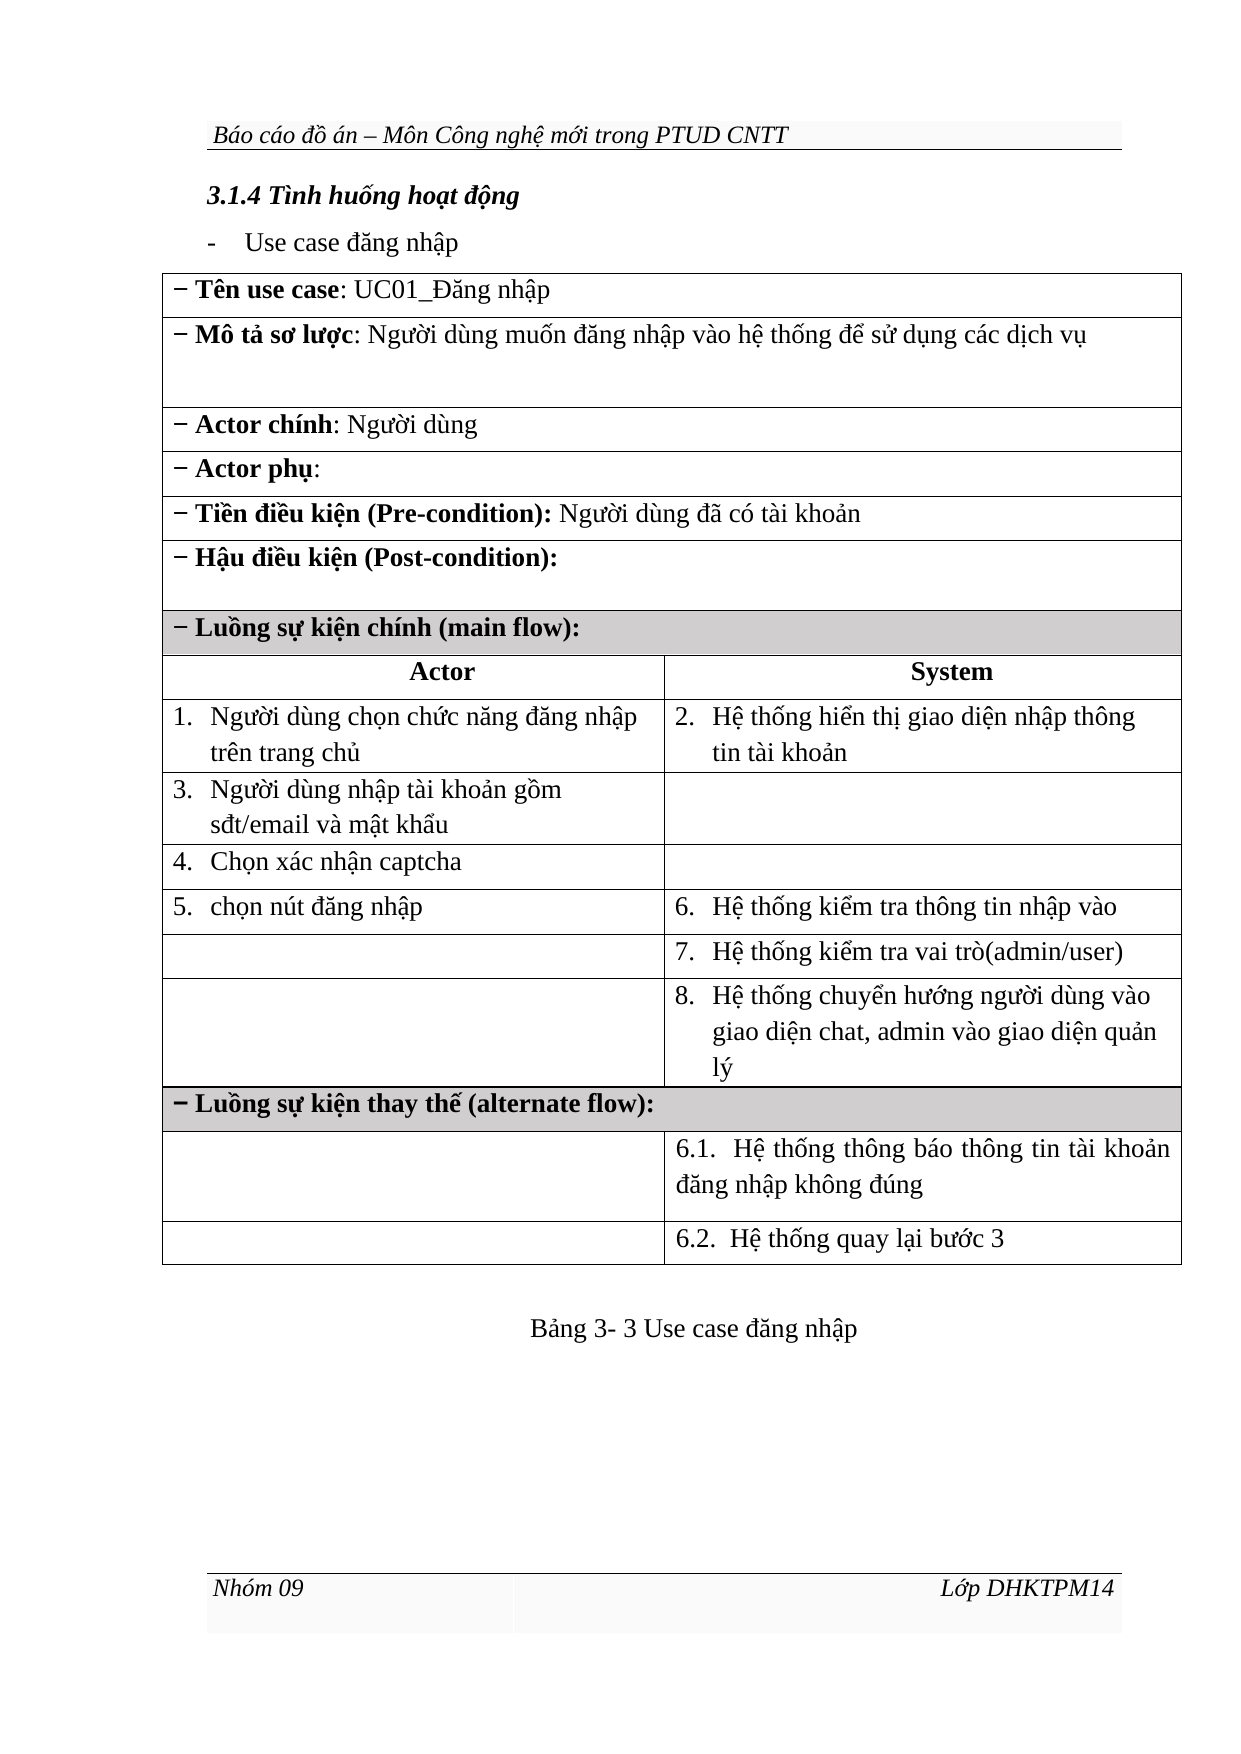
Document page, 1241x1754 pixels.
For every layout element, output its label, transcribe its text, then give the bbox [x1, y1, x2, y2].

table_cell System [665, 656, 1181, 699]
table_cell Chọn xác nhận captcha [163, 845, 664, 889]
text Bảng 3- 3 Use case đăng nhập [207, 1312, 1122, 1343]
table_cell Người dùng nhập tài khoản gồm sđt/email và mật khẩu [163, 773, 664, 844]
table_cell [163, 935, 664, 978]
table_cell Hệ thống hiển thị giao diện nhập thông tin tài khoản [665, 700, 1181, 772]
table_cell Mô tả sơ lược: Người dùng muốn đăng nhập vào hệ thống để sử dụng các dịch vụ [163, 318, 1181, 407]
table_cell Actor chính: Người dùng [163, 408, 1181, 451]
table_cell [665, 845, 1181, 889]
table_cell Actor phụ: [163, 452, 1181, 496]
subtitle Tình huống hoạt động [207, 179, 1122, 210]
table_cell [163, 1222, 664, 1264]
table_cell Hệ thống chuyển hướng người dùng vào giao diện chat, admin vào giao diện quản lý [665, 979, 1181, 1086]
table_cell 6.2. Hệ thống quay lại bước 3 [665, 1222, 1181, 1264]
table_cell Người dùng chọn chức năng đăng nhập trên trang chủ [163, 700, 664, 772]
table_cell [665, 773, 1181, 844]
table_cell Hệ thống kiểm tra thông tin nhập vào [665, 890, 1181, 933]
table_cell Actor [163, 656, 664, 699]
table_cell [163, 1132, 664, 1221]
table_cell chọn nút đăng nhập [163, 890, 664, 933]
table_cell [163, 979, 664, 1086]
table_cell Tiền điều kiện (Pre-condition): Người dùng đã có tài khoản [163, 497, 1181, 539]
table_cell Luồng sự kiện thay thế (alternate flow): [163, 1088, 1181, 1131]
table_cell Hậu điều kiện (Post-condition): [163, 541, 1181, 610]
table_cell Hệ thống kiểm tra vai trò(admin/user) [665, 935, 1181, 978]
table_cell Luồng sự kiện chính (main flow): [163, 611, 1181, 654]
table_cell 6.1. Hệ thống thông báo thông tin tài khoản đăng nhập không đúng [665, 1132, 1181, 1221]
table_header Tên use case: UC01_Đăng nhập [163, 274, 1181, 317]
list Use case đăng nhập [207, 226, 1122, 257]
